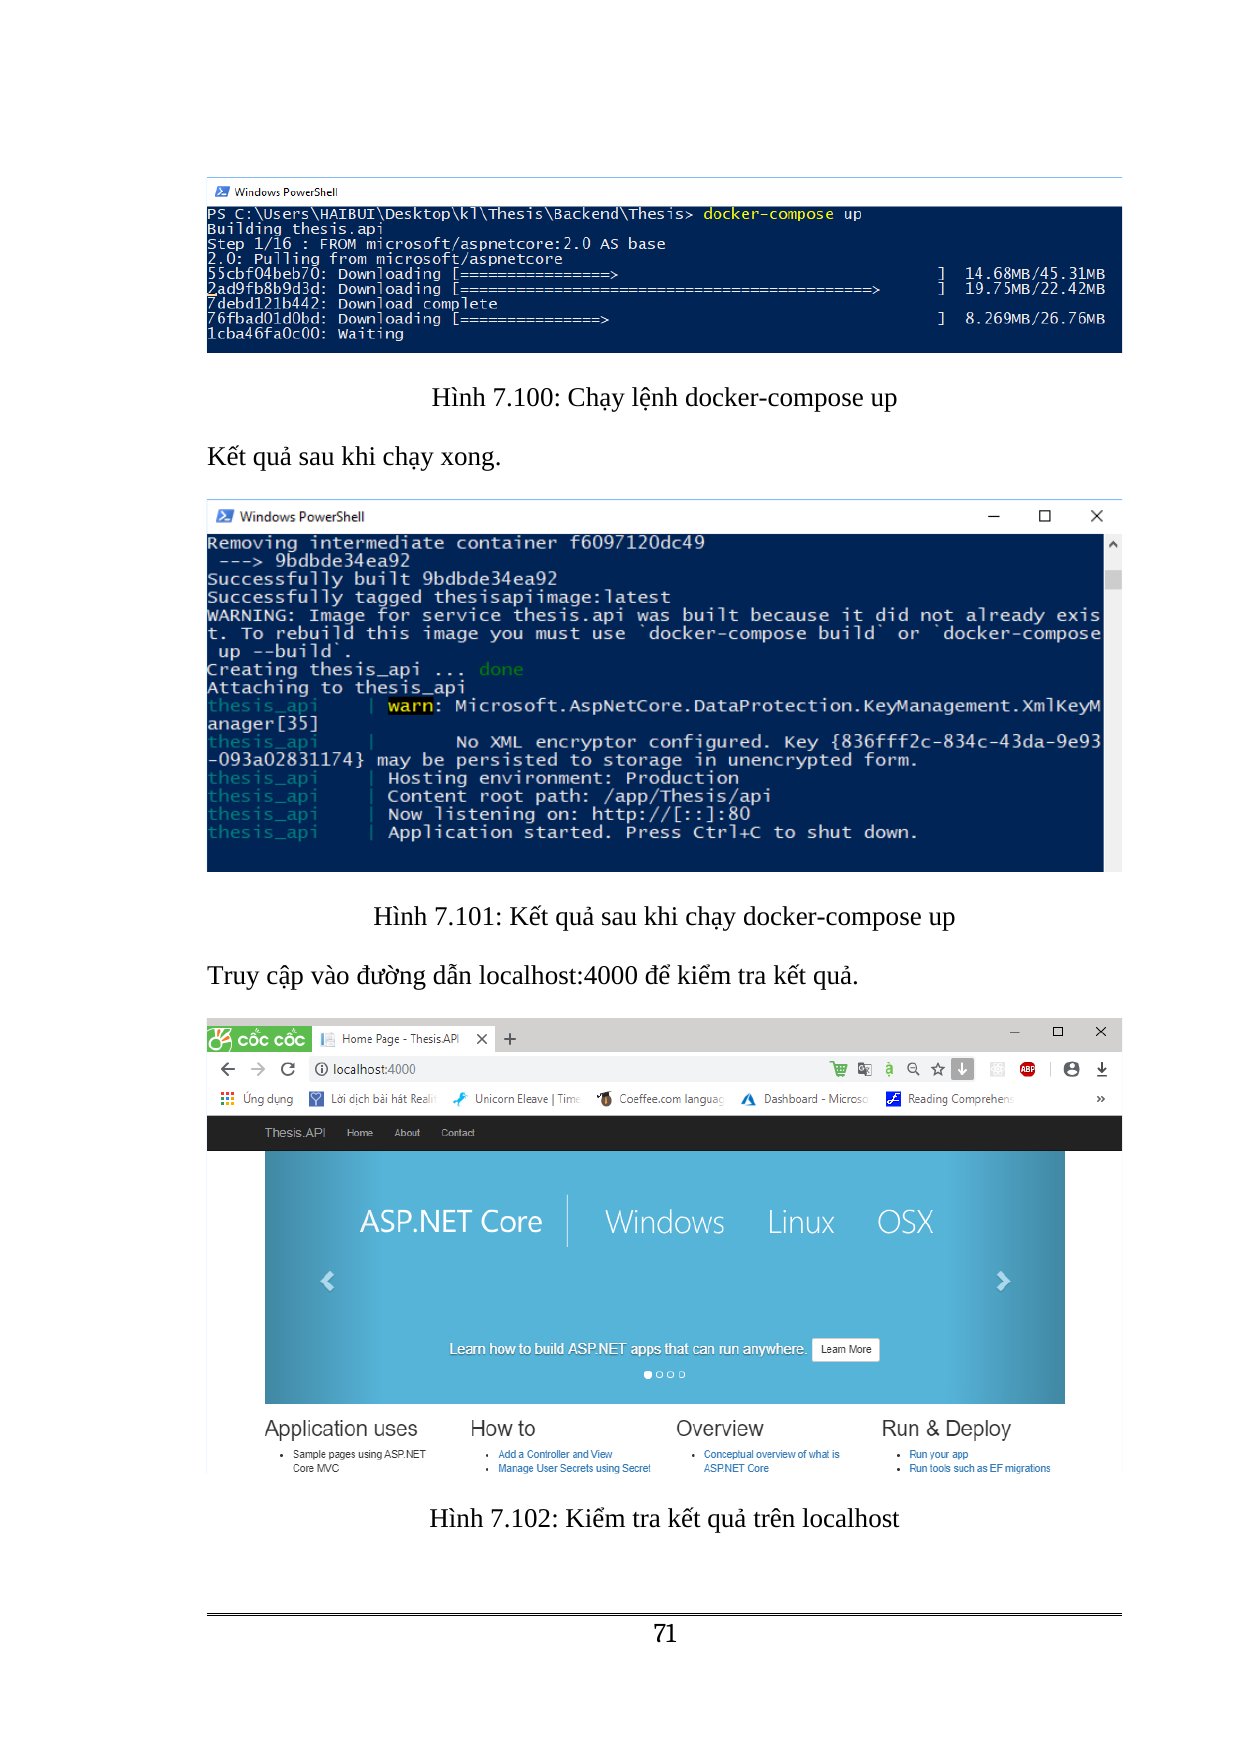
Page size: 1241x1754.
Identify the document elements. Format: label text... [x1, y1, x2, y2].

text Kết quả sau khi chạy xong. [207, 440, 1122, 471]
text Truy cập vào đường dẫn localhost:4000 để kiểm tra kết quả. [207, 959, 1122, 990]
picture [206, 1018, 1123, 1474]
picture [206, 499, 1123, 872]
picture [206, 177, 1123, 353]
